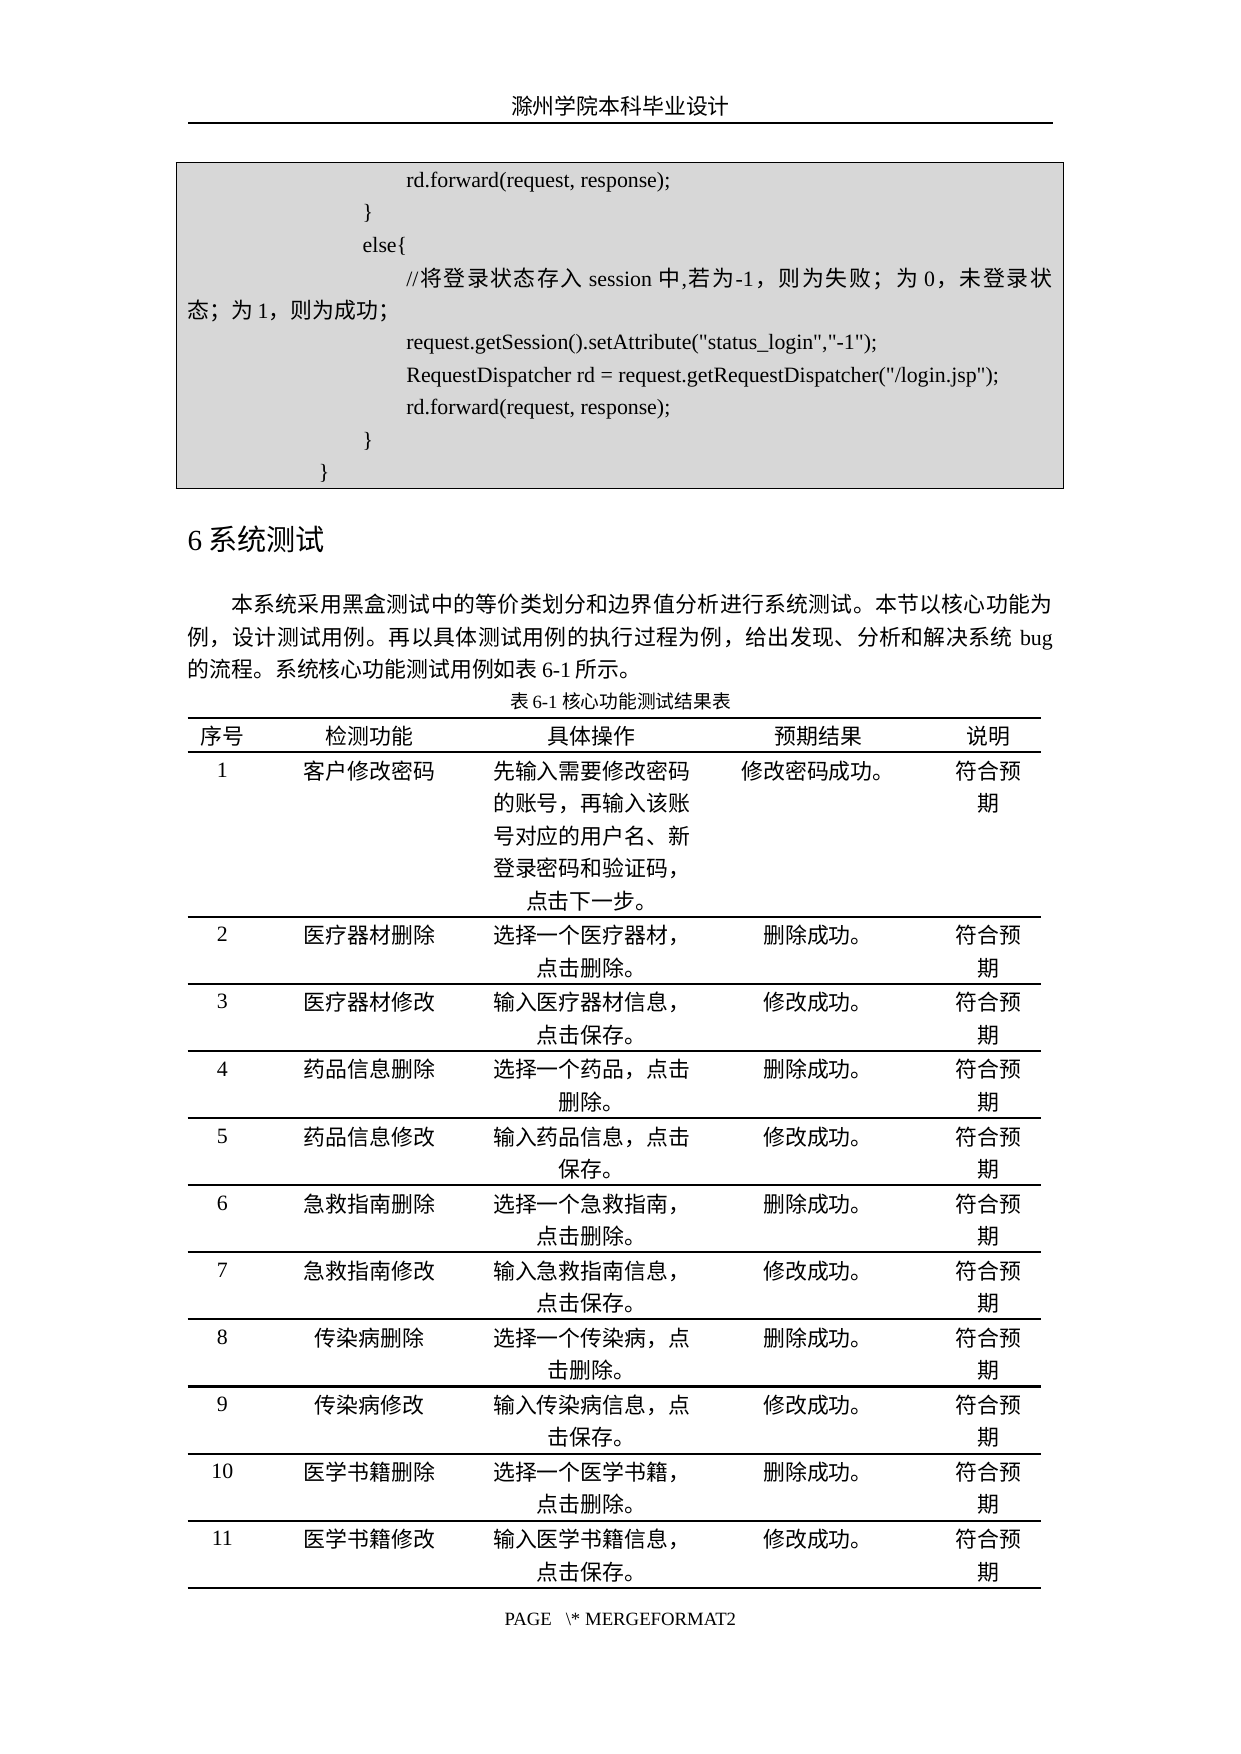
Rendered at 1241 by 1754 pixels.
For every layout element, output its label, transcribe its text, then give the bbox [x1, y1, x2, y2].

table_cell 6 [188, 1186, 257, 1251]
table_cell 选择一个药品，点击删除。 [481, 1052, 701, 1117]
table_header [177, 163, 1063, 488]
table_header 具体操作 [481, 719, 701, 751]
table_cell 急救指南修改 [257, 1253, 481, 1318]
table_header 说明 [934, 719, 1041, 751]
table_cell 9 [188, 1388, 257, 1452]
table_cell 修改成功。 [701, 1253, 934, 1318]
table_cell 2 [188, 918, 257, 983]
table_header 预期结果 [701, 719, 934, 751]
text 表6-1 核心功能测试结果表 [187, 684, 1053, 717]
table_cell 修改成功。 [701, 985, 934, 1050]
table_cell 急救指南删除 [257, 1186, 481, 1251]
table_cell 输入传染病信息，点击保存。 [481, 1388, 701, 1452]
table_cell 删除成功。 [701, 918, 934, 983]
table_cell 医学书籍修改 [257, 1522, 481, 1587]
table_cell 药品信息删除 [257, 1052, 481, 1117]
table_cell 删除成功。 [701, 1455, 934, 1519]
table_cell 符合预期 [934, 1253, 1041, 1318]
table_cell 删除成功。 [701, 1052, 934, 1117]
table_cell 输入医学书籍信息，点击保存。 [481, 1522, 701, 1587]
table_cell 修改成功。 [701, 1388, 934, 1452]
table_header 序号 [188, 719, 257, 751]
table_cell 输入药品信息，点击保存。 [481, 1119, 701, 1184]
table_cell 选择一个传染病，点击删除。 [481, 1320, 701, 1385]
table_cell 输入急救指南信息，点击保存。 [481, 1253, 701, 1318]
table_header 检测功能 [257, 719, 481, 751]
subtitle 6系统测试 [187, 505, 1053, 570]
table_cell 客户修改密码 [257, 753, 481, 916]
table_cell 选择一个急救指南，点击删除。 [481, 1186, 701, 1251]
table_cell 符合预期 [934, 1052, 1041, 1117]
table_cell 符合预期 [934, 1455, 1041, 1519]
table_cell 4 [188, 1052, 257, 1117]
table_cell 10 [188, 1455, 257, 1519]
table_cell 选择一个医疗器材，点击删除。 [481, 918, 701, 983]
table_cell 修改成功。 [701, 1119, 934, 1184]
table_cell 删除成功。 [701, 1186, 934, 1251]
table_cell 修改成功。 [701, 1522, 934, 1587]
table_cell 5 [188, 1119, 257, 1184]
text 本系统采用黑盒测试中的等价类划分和边界值分析进行系统测试。本节以核心功能为例，设计测试用例。再以具体测试用例的执行过程为例，给出发现、分析和解决系统bug的流程。系统核心功能测试用例如表6-1所示。 [187, 587, 1053, 684]
table_cell 符合预期 [934, 985, 1041, 1050]
table_cell 8 [188, 1320, 257, 1385]
table_cell 符合预期 [934, 1320, 1041, 1385]
table_cell 传染病修改 [257, 1388, 481, 1452]
table_cell 符合预期 [934, 753, 1041, 916]
table_cell 符合预期 [934, 1186, 1041, 1251]
table_cell 医学书籍删除 [257, 1455, 481, 1519]
table_cell 11 [188, 1522, 257, 1587]
table_cell 输入医疗器材信息，点击保存。 [481, 985, 701, 1050]
table_cell 1 [188, 753, 257, 916]
table_cell 符合预期 [934, 1388, 1041, 1452]
table_cell 传染病删除 [257, 1320, 481, 1385]
table_cell 符合预期 [934, 1522, 1041, 1587]
table_cell 先输入需要修改密码的账号，再输入该账号对应的用户名、新登录密码和验证码，点击下一步。 [481, 753, 701, 916]
table_cell 医疗器材删除 [257, 918, 481, 983]
table_cell 7 [188, 1253, 257, 1318]
table_cell 医疗器材修改 [257, 985, 481, 1050]
table_cell 选择一个医学书籍，点击删除。 [481, 1455, 701, 1519]
table_cell 符合预期 [934, 1119, 1041, 1184]
table_cell 删除成功。 [701, 1320, 934, 1385]
table_cell 药品信息修改 [257, 1119, 481, 1184]
table_cell 3 [188, 985, 257, 1050]
table_cell 符合预期 [934, 918, 1041, 983]
table_cell 修改密码成功。 [701, 753, 934, 916]
